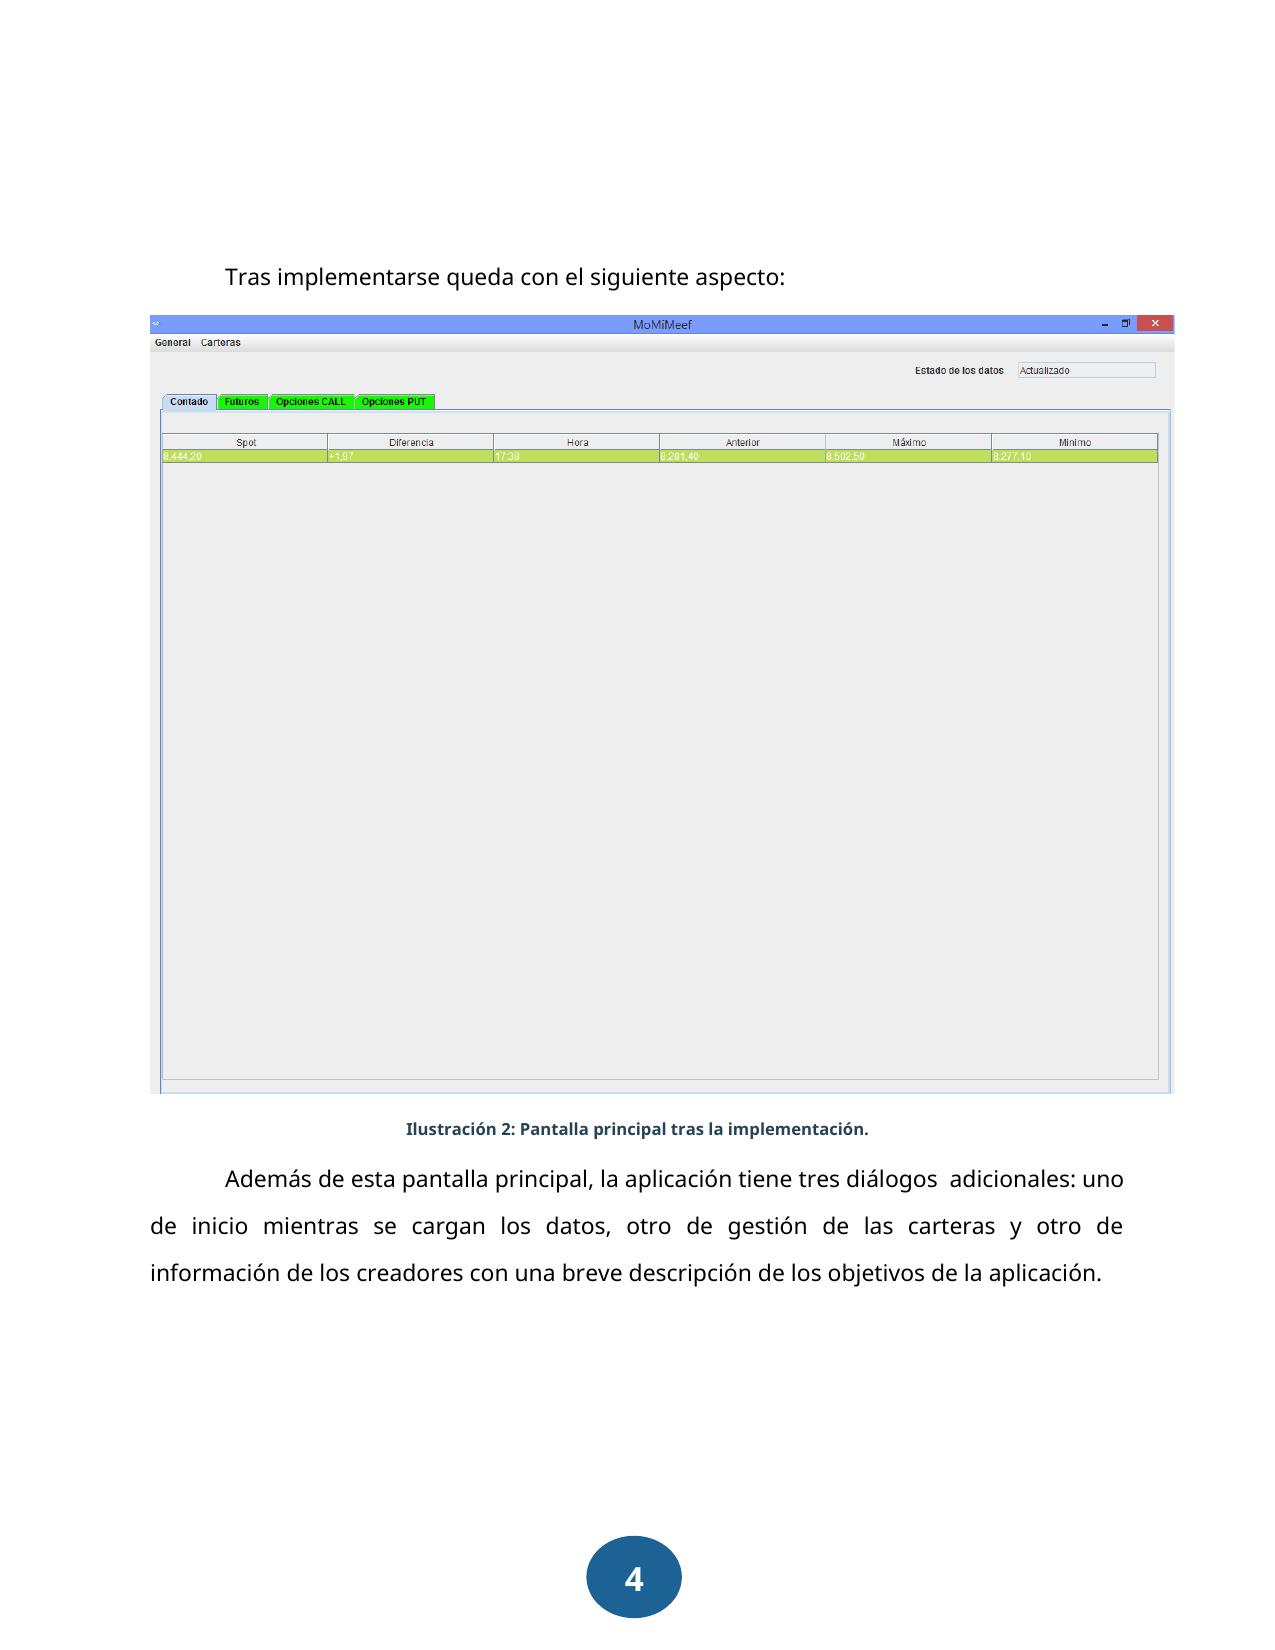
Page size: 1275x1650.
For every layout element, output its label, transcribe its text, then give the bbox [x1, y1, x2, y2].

picture [150, 315, 1175, 1094]
text Ilustración 2: Pantalla principal tras la implementación. [150, 1118, 1125, 1140]
text Tras implementarse queda con el siguiente aspecto: [150, 260, 1125, 292]
text Además de esta pantalla principal, la aplicación tiene tres diálogos adicionales: uno de inicio mientras se cargan los datos, otro de gestión de las carteras y otro de información de los creadores con una breve descripción de los objetivos de la aplicación. [150, 1163, 1125, 1288]
